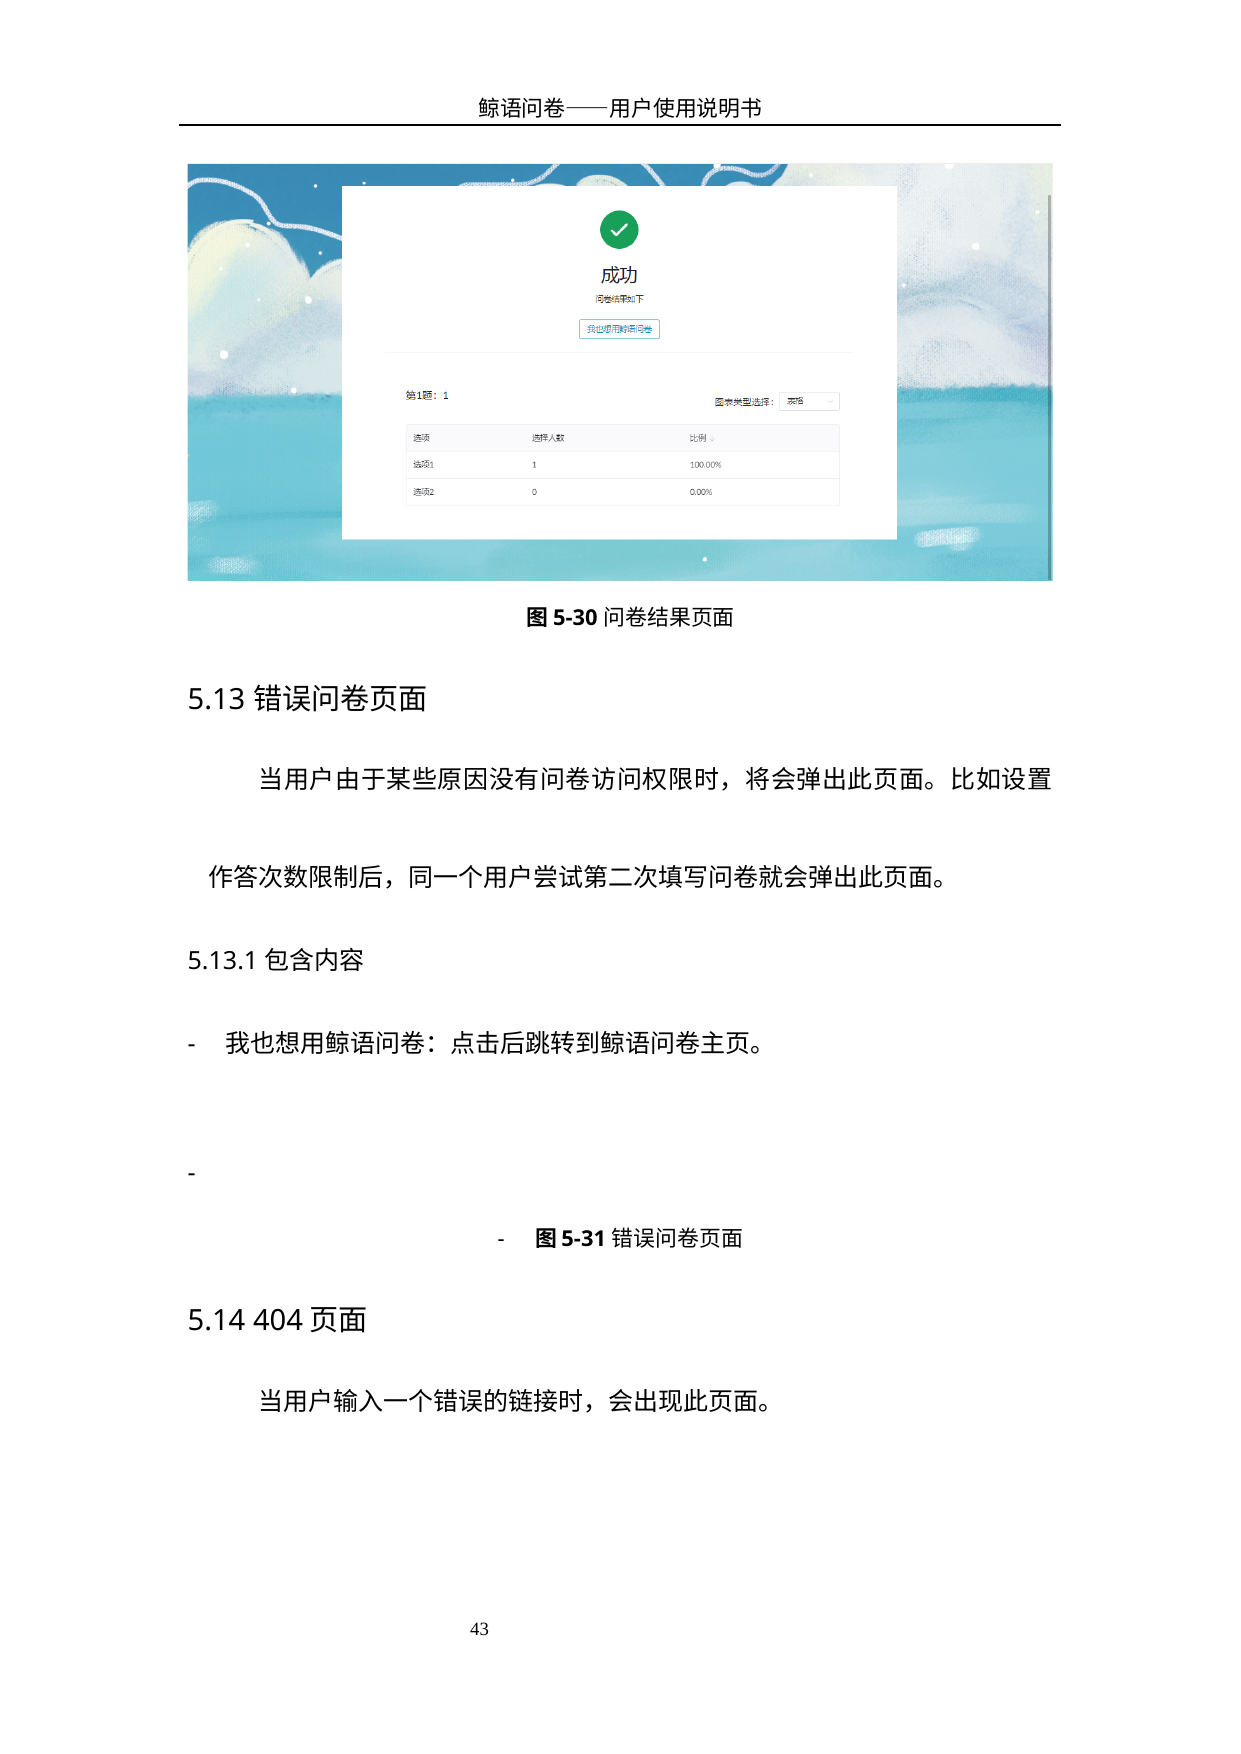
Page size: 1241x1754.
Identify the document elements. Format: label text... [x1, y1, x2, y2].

text 当用户由于某些原因没有问卷访问权限时，将会弹出此页面。比如设置作答次数限制后，同一个用户尝试第二次填写问卷就会弹出此页面。 [208, 745, 1053, 908]
list 图5-31 错误问卷页面 [187, 1221, 1053, 1253]
subtitle 5.13 错误问卷页面 [187, 664, 1053, 729]
subtitle 5.13.1 包含内容 [187, 926, 1053, 991]
picture [187, 162, 1053, 581]
text 当用户输入一个错误的链接时，会出现此页面。 [208, 1367, 1053, 1432]
list 我也想用鲸语问卷：点击后跳转到鲸语问卷主页。 [187, 1009, 1053, 1074]
subtitle 5.14 404页面 [187, 1286, 1053, 1351]
list 图5-30 问卷结果页面 [208, 599, 1053, 632]
